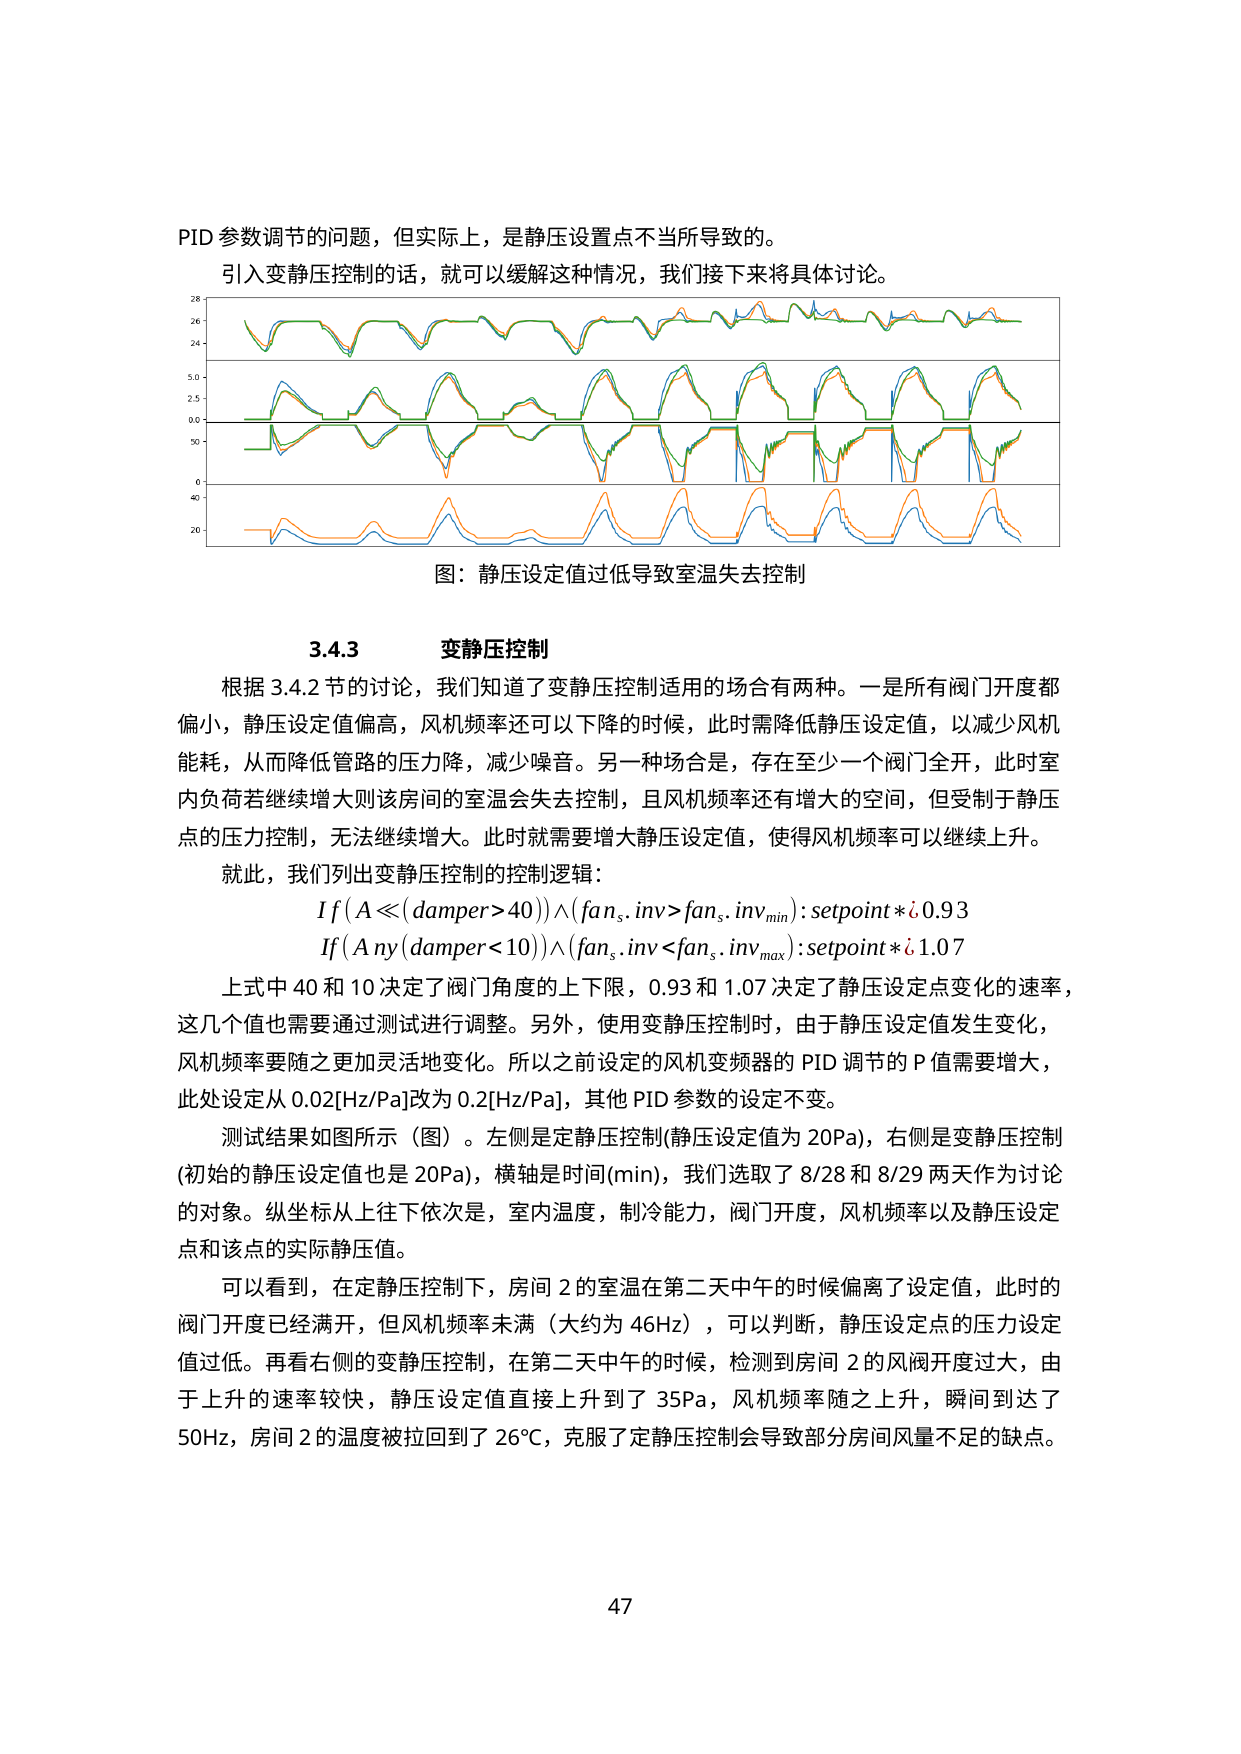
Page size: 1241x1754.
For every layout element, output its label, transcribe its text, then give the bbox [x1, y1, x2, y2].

text 测试结果如图所示（图）。左侧是定静压控制(静压设定值为20Pa)，右侧是变静压控制(初始的静压设定值也是20Pa)，横轴是时间(min)，我们选取了8/28和8/29两天作为讨论的对象。纵坐标从上往下依次是，室内温度，制冷能力，阀门开度，风机频率以及静压设定点和该点的实际静压值。 [177, 1117, 1063, 1267]
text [177, 217, 1063, 254]
subtitle 变静压控制 [265, 629, 1063, 667]
picture [177, 291, 1063, 547]
text 就此，我们列出变静压控制的控制逻辑： [177, 854, 1063, 892]
text 上式中40和10决定了阀门角度的上下限，0.93和1.07决定了静压设定点变化的速率，这几个值也需要通过测试进行调整。另外，使用变静压控制时，由于静压设定值发生变化，风机频率要随之更加灵活地变化。所以之前设定的风机变频器的PID调节的P值需要增大，此处设定从0.02[Hz/Pa]改为0.2[Hz/Pa]，其他PID参数的设定不变。 [177, 967, 1063, 1117]
text 可以看到，在定静压控制下，房间2的室温在第二天中午的时候偏离了设定值，此时的阀门开度已经满开，但风机频率未满（大约为46Hz），可以判断，静压设定点的压力设定值过低。再看右侧的变静压控制，在第二天中午的时候，检测到房间2的风阀开度过大，由于上升的速率较快，静压设定值直接上升到了35Pa，风机频率随之上升，瞬间到达了50Hz，房间2的温度被拉回到了26℃，克服了定静压控制会导致部分房间风量不足的缺点。 [177, 1267, 1063, 1454]
text 引入变静压控制的话，就可以缓解这种情况，我们接下来将具体讨论。 [177, 254, 1063, 291]
text 图：静压设定值过低导致室温失去控制 [177, 554, 1063, 592]
text 根据3.4.2节的讨论，我们知道了变静压控制适用的场合有两种。一是所有阀门开度都偏小，静压设定值偏高，风机频率还可以下降的时候，此时需降低静压设定值，以减少风机能耗，从而降低管路的压力降，减少噪音。另一种场合是，存在至少一个阀门全开，此时室内负荷若继续增大则该房间的室温会失去控制，且风机频率还有增大的空间，但受制于静压点的压力控制，无法继续增大。此时就需要增大静压设定值，使得风机频率可以继续上升。 [177, 667, 1063, 854]
